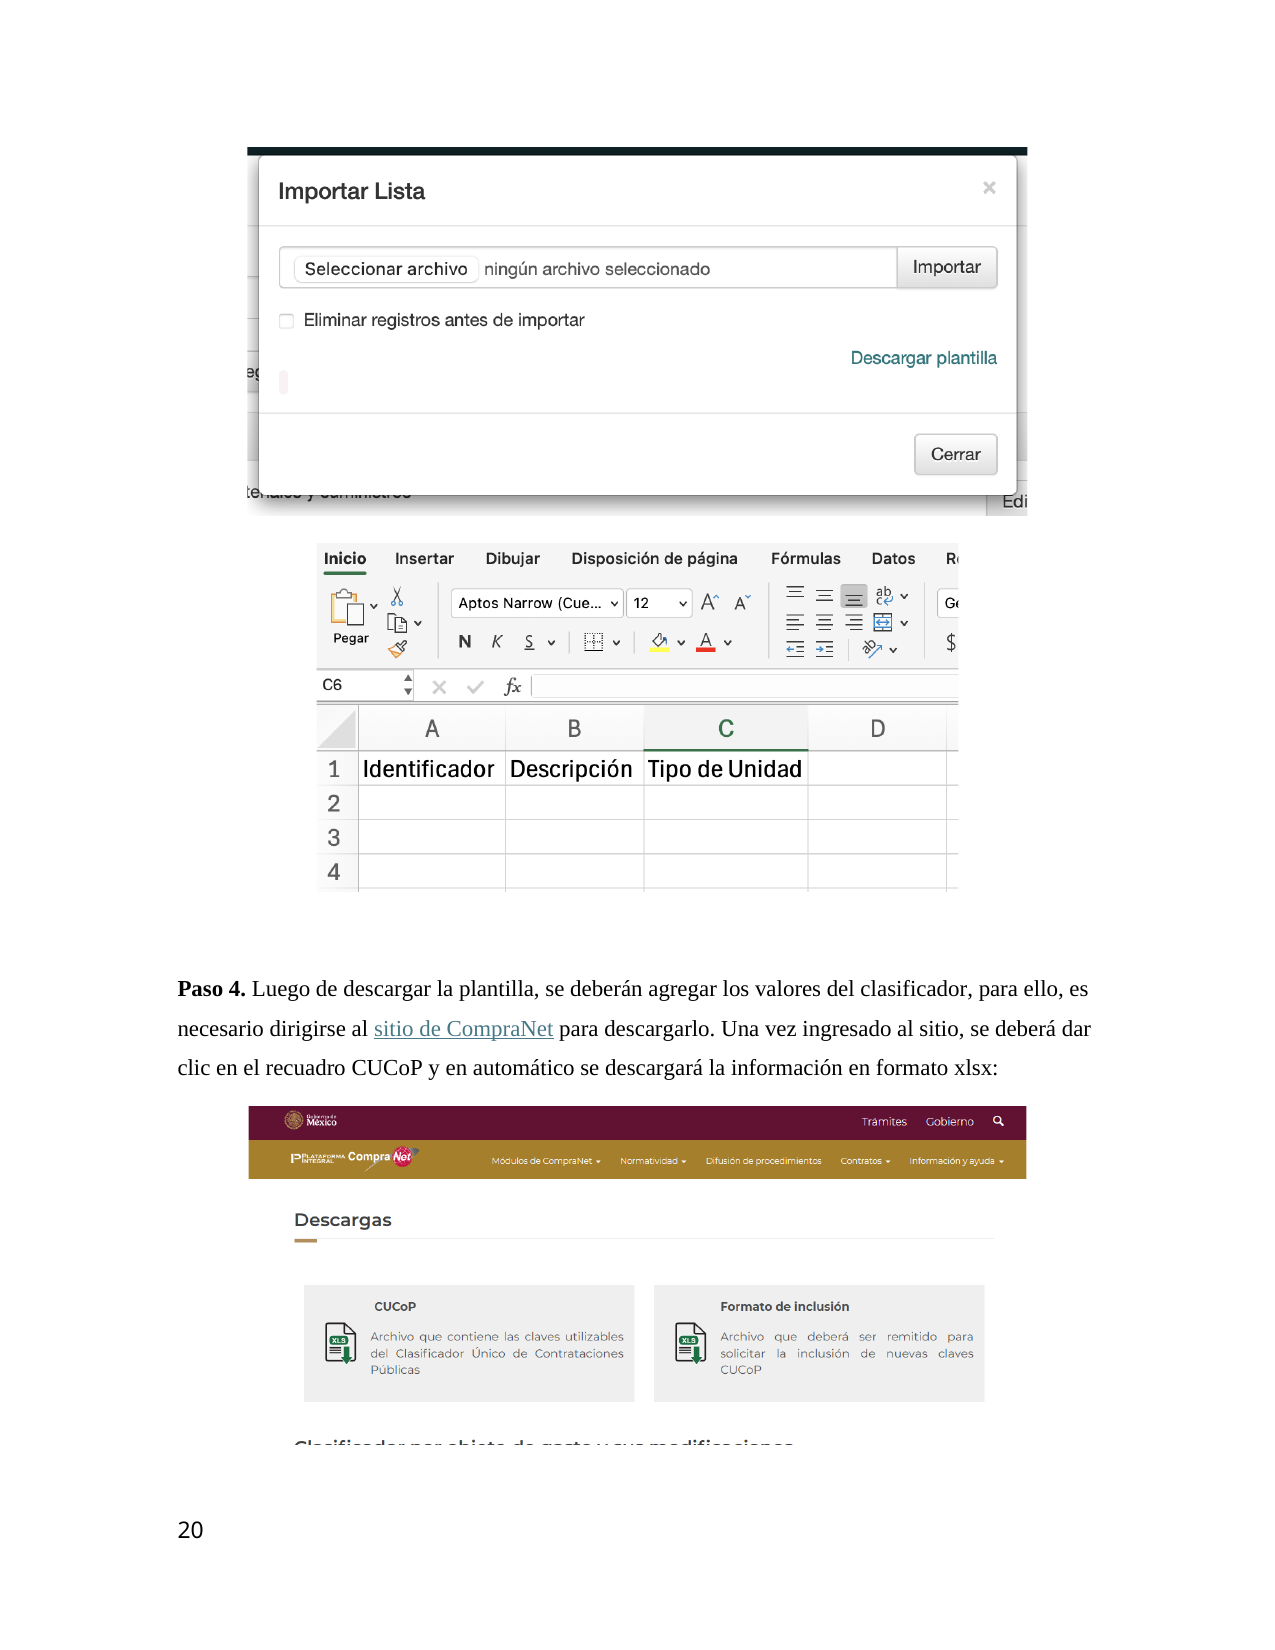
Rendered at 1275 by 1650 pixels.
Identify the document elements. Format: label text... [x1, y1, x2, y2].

picture [247, 147, 1028, 516]
picture [316, 543, 959, 892]
text Paso 4. Luego de descargar la plantilla, se deberán agregar los valores del clasificador, para ello, es necesario dirigirse al sitio de CompraNet para descargarlo. Una vez ingresado al sitio, se deberá dar clic en el recuadro CUCoP y en automático se descargará la información en formato xlsx: [177, 975, 1098, 1080]
picture [248, 1106, 1027, 1445]
